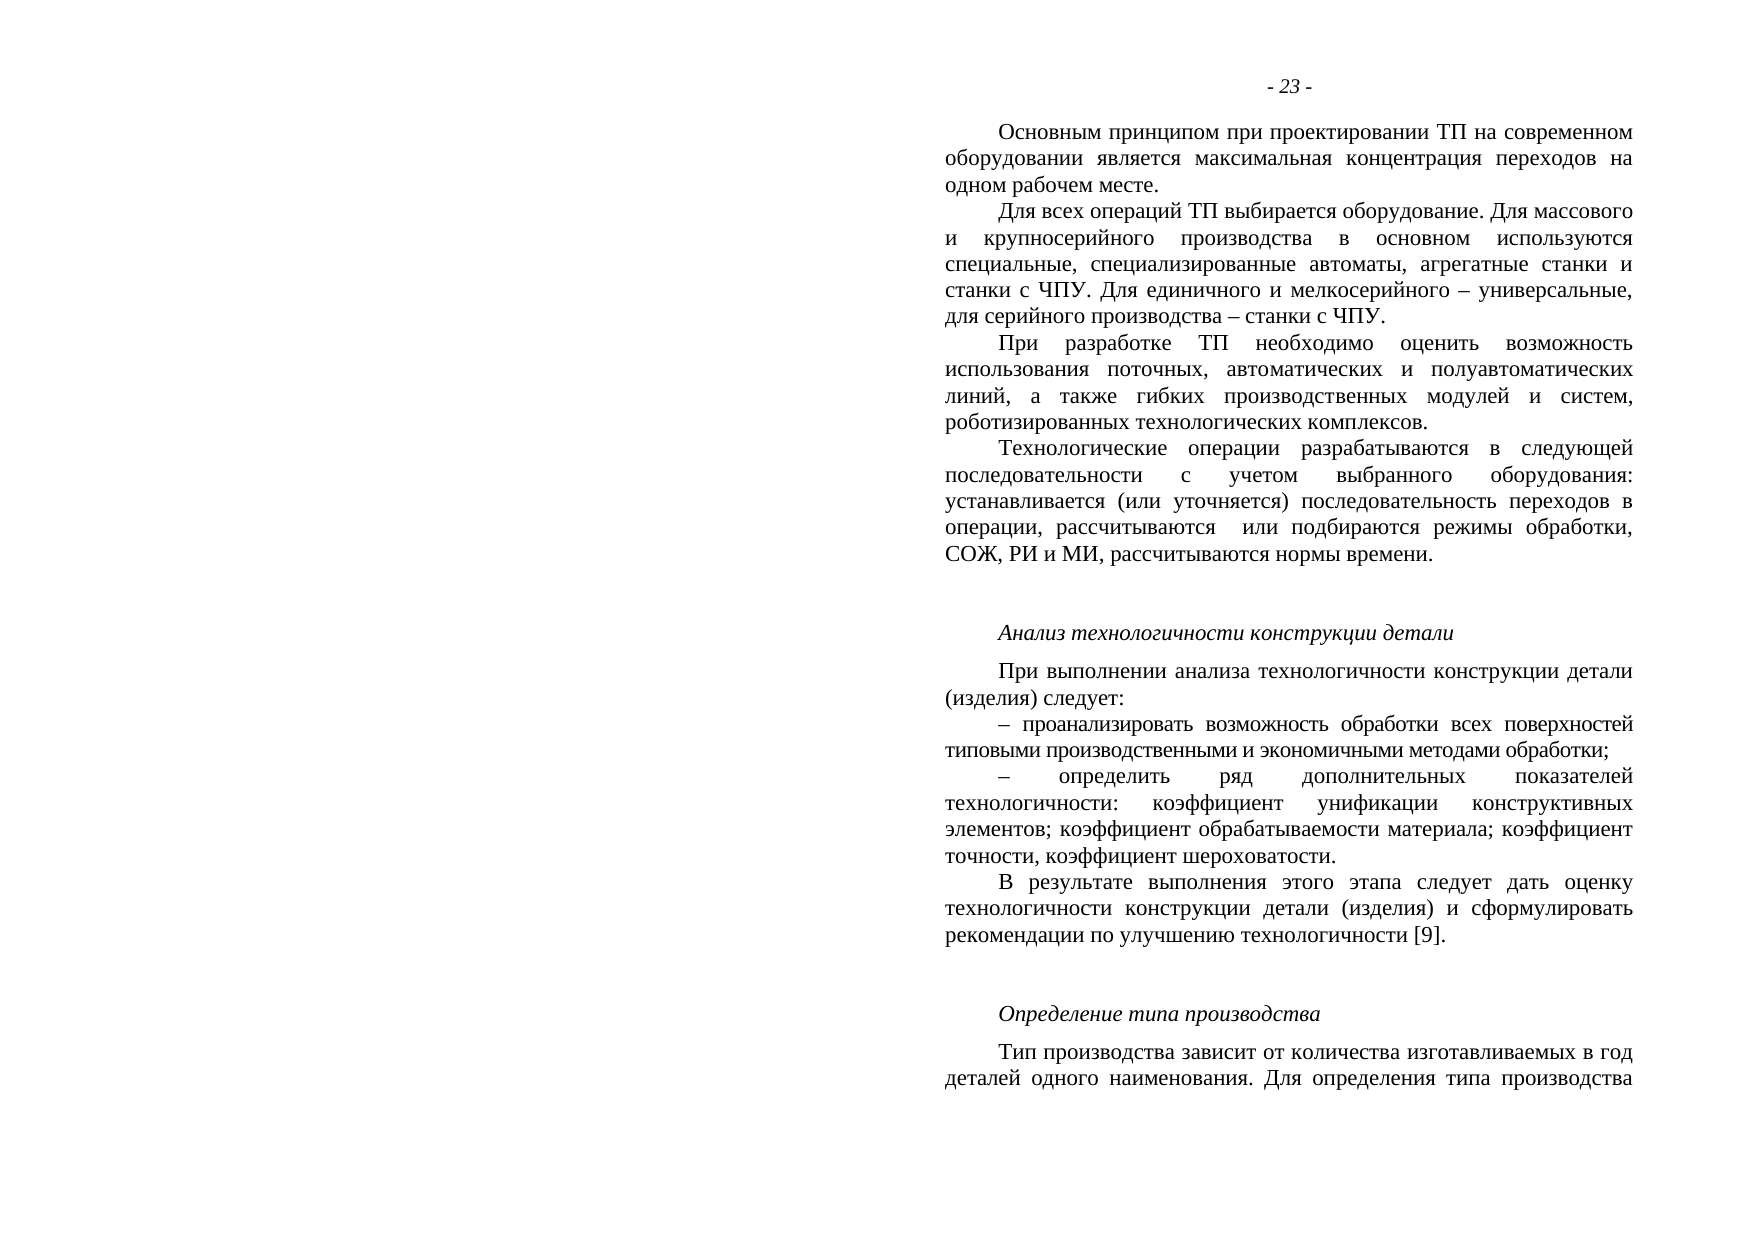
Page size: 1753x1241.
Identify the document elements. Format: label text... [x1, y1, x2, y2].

list При выполнении анализа технологичности конструкции детали (изделия) следует: [945, 657, 1634, 710]
text Анализ технологичности конструкции детали [945, 619, 1634, 645]
list – проанализировать возможность обработки всех поверхностей типовыми производственными и экономичными методами обработки; [945, 710, 1634, 763]
list – определить ряд дополнительных показателей технологичности: коэффициент унификации конструктивных элементов; коэффициент обрабатываемости материала; коэффициент точности, коэффициент шероховатости. [945, 763, 1634, 868]
text Определение типа производства [945, 1000, 1634, 1026]
text Для всех операций ТП выбирается оборудование. Для массового и крупносерийного производства в основном используются специальные, специализированные автоматы, агрегатные станки и станки с ЧПУ. Для единичного и мелкосерийного – универсальные, для серийного производства – станки с ЧПУ. [945, 197, 1634, 329]
text При разработке ТП необходимо оценить возможность использования поточных, автоматических и полуавтоматических линий, а также гибких производственных модулей и систем, роботизированных технологических комплексов. [945, 329, 1634, 434]
list Технологические операции разрабатываются в следующей последовательности с учетом выбранного оборудования: устанавливается (или уточняется) последовательность переходов в операции, рассчитываются или подбираются режимы обработки, СОЖ, РИ и МИ, рассчитываются нормы времени. [945, 434, 1634, 566]
text Основным принципом при проектировании ТП на современном оборудовании является максимальная концентрация переходов на одном рабочем месте. [945, 118, 1634, 197]
list В результате выполнения этого этапа следует дать оценку технологичности конструкции детали (изделия) и сформулировать рекомендации по улучшению технологичности [9]. [945, 868, 1634, 947]
